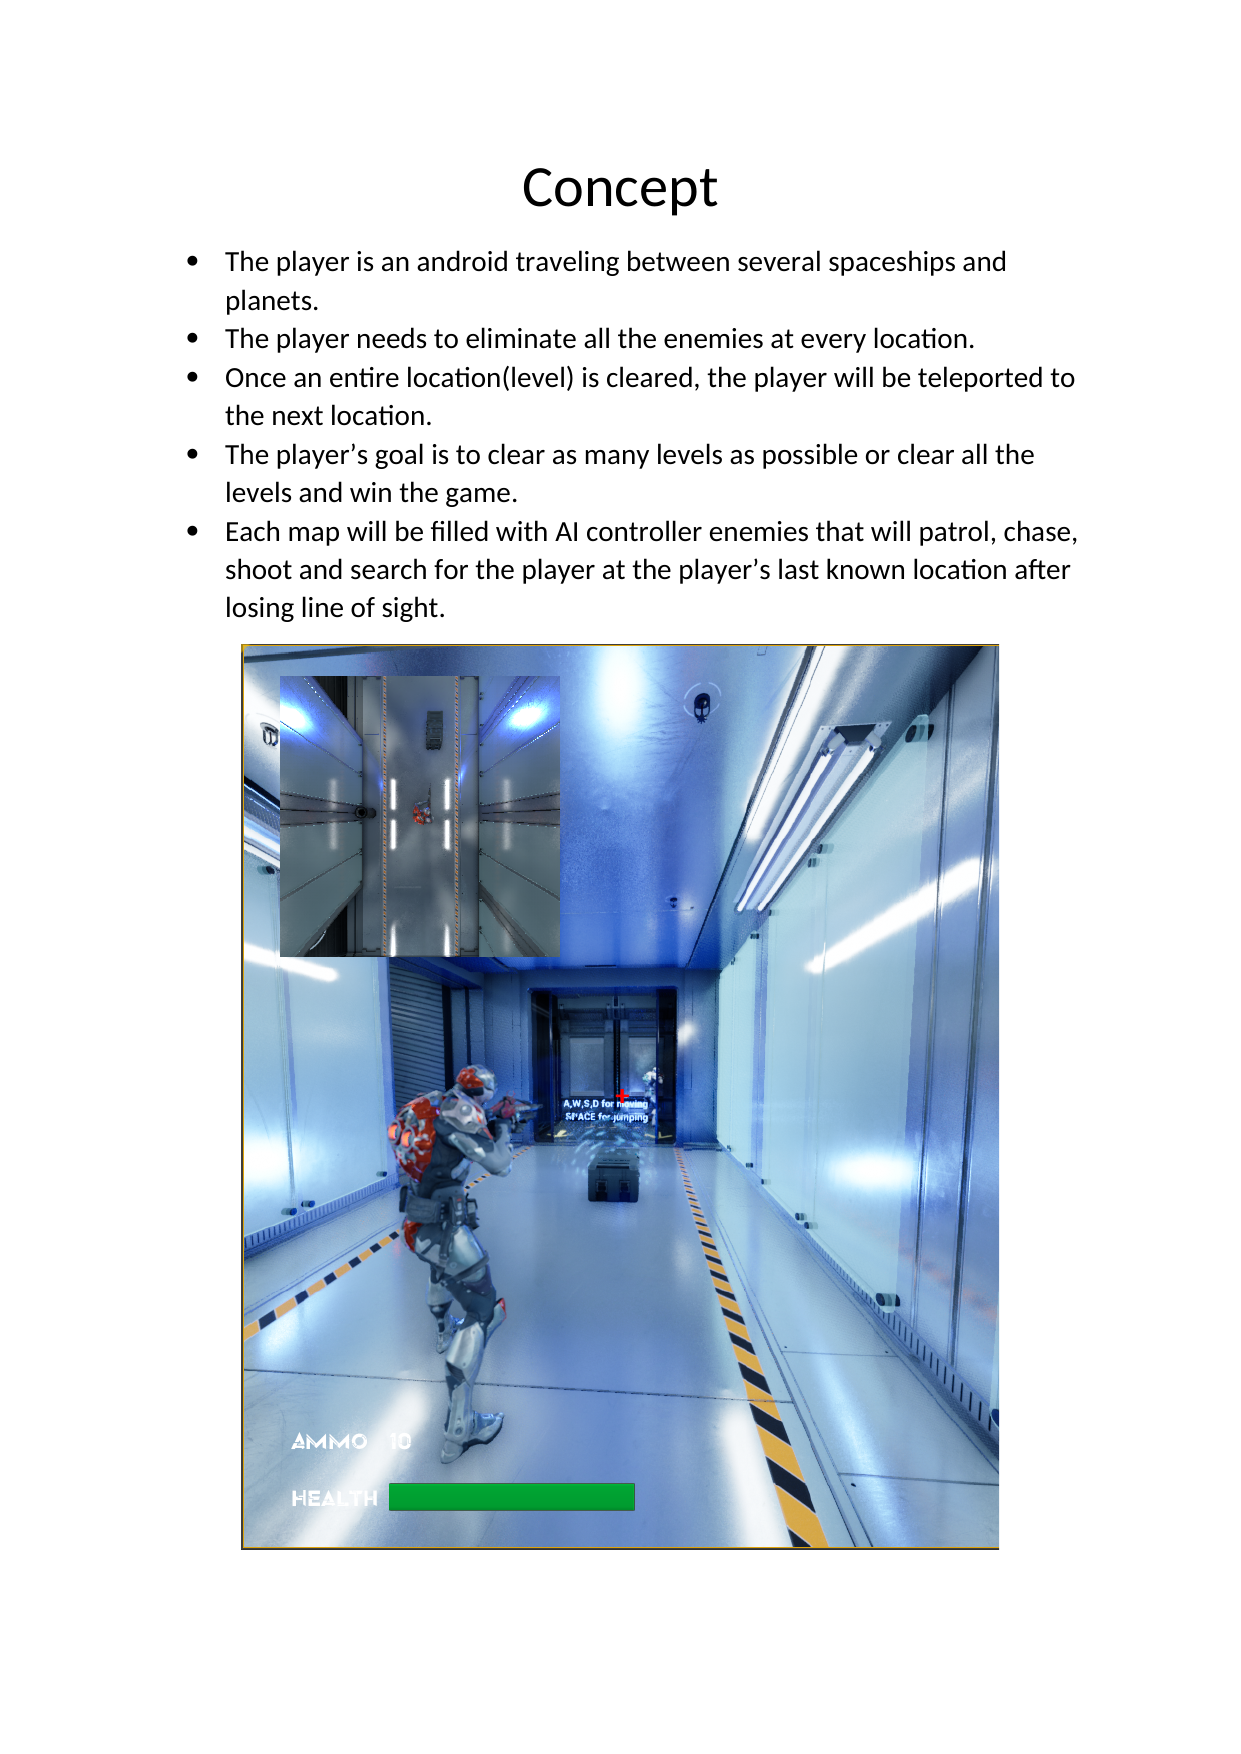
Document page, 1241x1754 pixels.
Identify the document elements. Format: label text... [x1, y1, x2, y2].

text Concept [150, 150, 1090, 221]
list The player is an android traveling between several spaceships and planets. [187, 243, 1090, 318]
list Each map will be filled with AI controller enemies that will patrol, chase, shoot and search for the player at the player’s last known location after losing line of sight. [187, 513, 1090, 625]
list The player’s goal is to clear as many levels as possible or clear all the levels and win the game. [187, 436, 1090, 510]
picture [241, 644, 1000, 1550]
list Once an entire location(level) is cleared, the player will be teleported to the next location. [187, 359, 1090, 433]
list The player needs to eliminate all the enemies at every location. [187, 320, 1090, 356]
